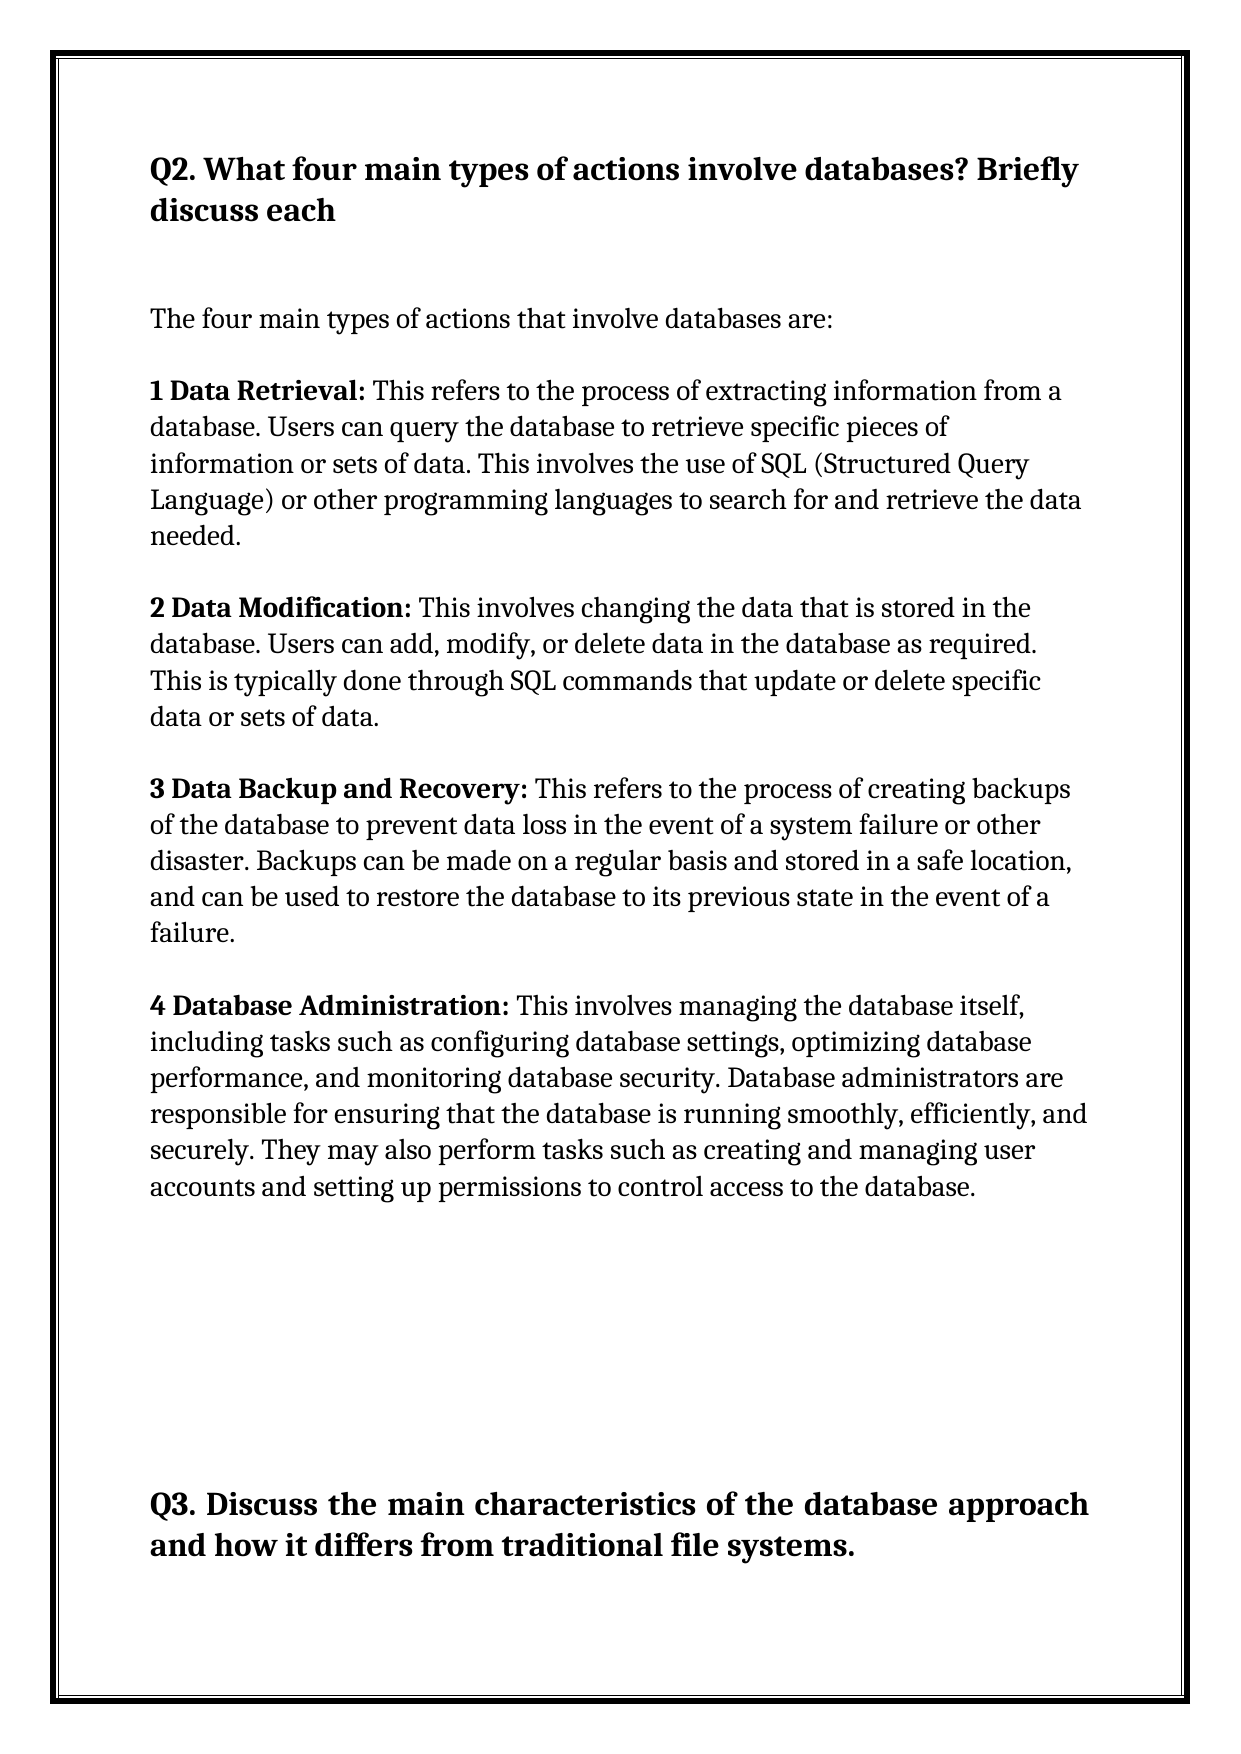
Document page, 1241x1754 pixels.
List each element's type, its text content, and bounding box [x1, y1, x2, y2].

text The four main types of actions that involve databases are: [150, 302, 1090, 336]
text 2 Data Modification: This involves changing the data that is stored in the database. Users can add, modify, or delete data in the database as required. This is typically done through SQL commands that update or delete specific data or sets of data. [150, 591, 1090, 733]
text 3 Data Backup and Recovery: This refers to the process of creating backups of the database to prevent data loss in the event of a system failure or other disaster. Backups can be made on a regular basis and stored in a safe location, and can be used to restore the database to its previous state in the event of a failure. [150, 772, 1090, 950]
text Q3. Discuss the main characteristics of the database approach and how it differs from traditional file systems. [150, 1485, 1090, 1564]
text 4 Database Administration: This involves managing the database itself, including tasks such as configuring database settings, optimizing database performance, and monitoring database security. Database administrators are responsible for ensuring that the database is running smoothly, efficiently, and securely. They may also perform tasks such as creating and managing user accounts and setting up permissions to control access to the database. [150, 989, 1090, 1203]
text 1 Data Retrieval: This refers to the process of extracting information from a database. Users can query the database to retrieve specific pieces of information or sets of data. This involves the use of SQL (Structured Query Language) or other programming languages to search for and retrieve the data needed. [150, 374, 1090, 553]
text Q2. What four main types of actions involve databases? Briefly discuss each [150, 150, 1090, 230]
